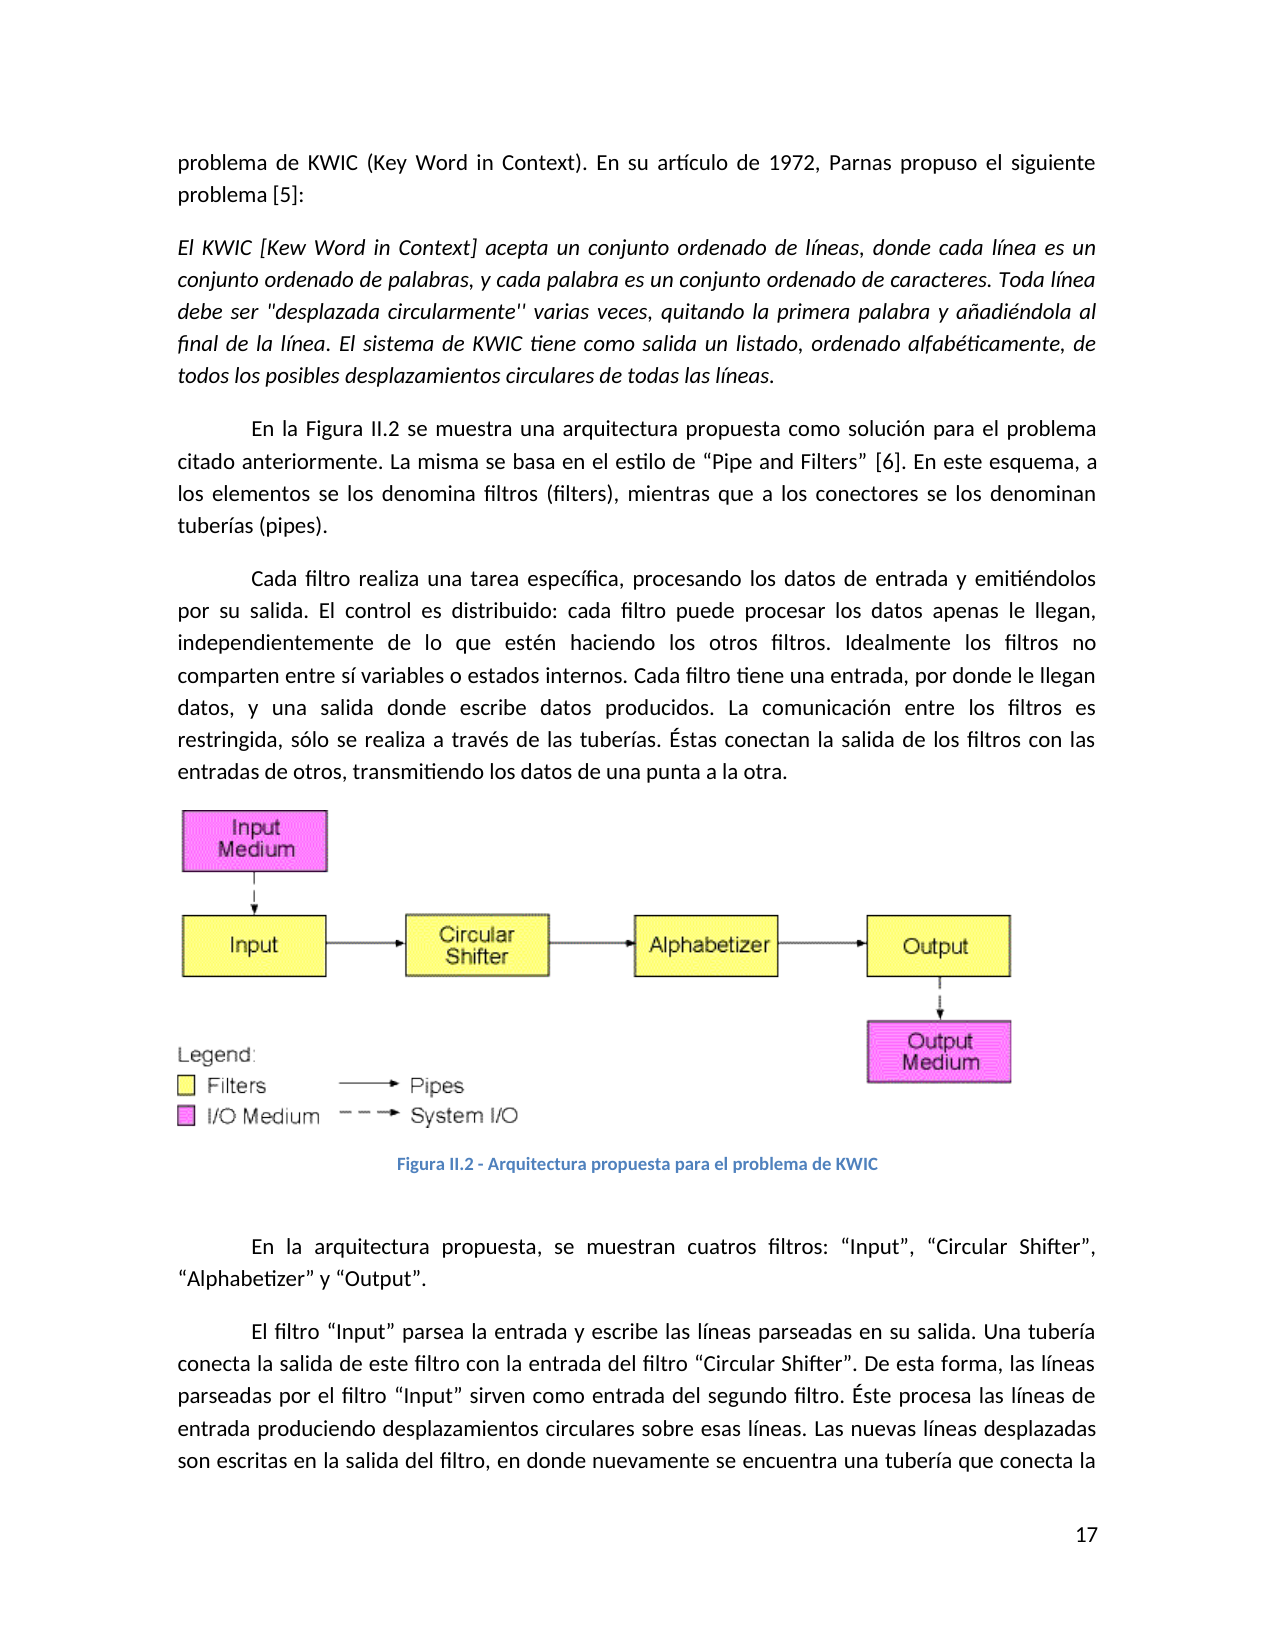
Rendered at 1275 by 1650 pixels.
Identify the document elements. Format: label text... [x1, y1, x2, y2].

text En la arquitectura propuesta, se muestran cuatros filtros: “Input”, “Circular Shifter”, “Alphabetizer” y “Output”. [177, 1232, 1098, 1292]
text Cada filtro realiza una tarea específica, procesando los datos de entrada y emitiéndolos por su salida. El control es distribuido: cada filtro puede procesar los datos apenas le llegan, independientemente de lo que estén haciendo los otros filtros. Idealmente los filtros no comparten entre sí variables o estados internos. Cada filtro tiene una entrada, por donde le llegan datos, y una salida donde escribe datos producidos. La comunicación entre los filtros es restringida, sólo se realiza a través de las tuberías. Éstas conectan la salida de los filtros con las entradas de otros, transmitiendo los datos de una punta a la otra. [177, 564, 1098, 785]
picture [177, 810, 1012, 1128]
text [177, 1317, 1098, 1474]
text En la Figura II.1 se muestra una arquitectura propuesta como solución para el problema citado anteriormente. La misma se basa en el estilo de “Pipe and Filters” . En este esquema, a los elementos se los denomina filtros (filters), mientras que a los conectores se los denominan tuberías (pipes). [177, 414, 1098, 539]
text El KWIC [Kew Word in Context] acepta un conjunto ordenado de líneas, donde cada línea es un conjunto ordenado de palabras, y cada palabra es un conjunto ordenado de caracteres. Toda línea debe ser "desplazada circularmente'' varias veces, quitando la primera palabra y añadiéndola al final de la línea. El sistema de KWIC tiene como salida un listado, ordenado alfabéticamente, de todos los posibles desplazamientos circulares de todas las líneas. [177, 233, 1098, 389]
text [177, 148, 1098, 208]
